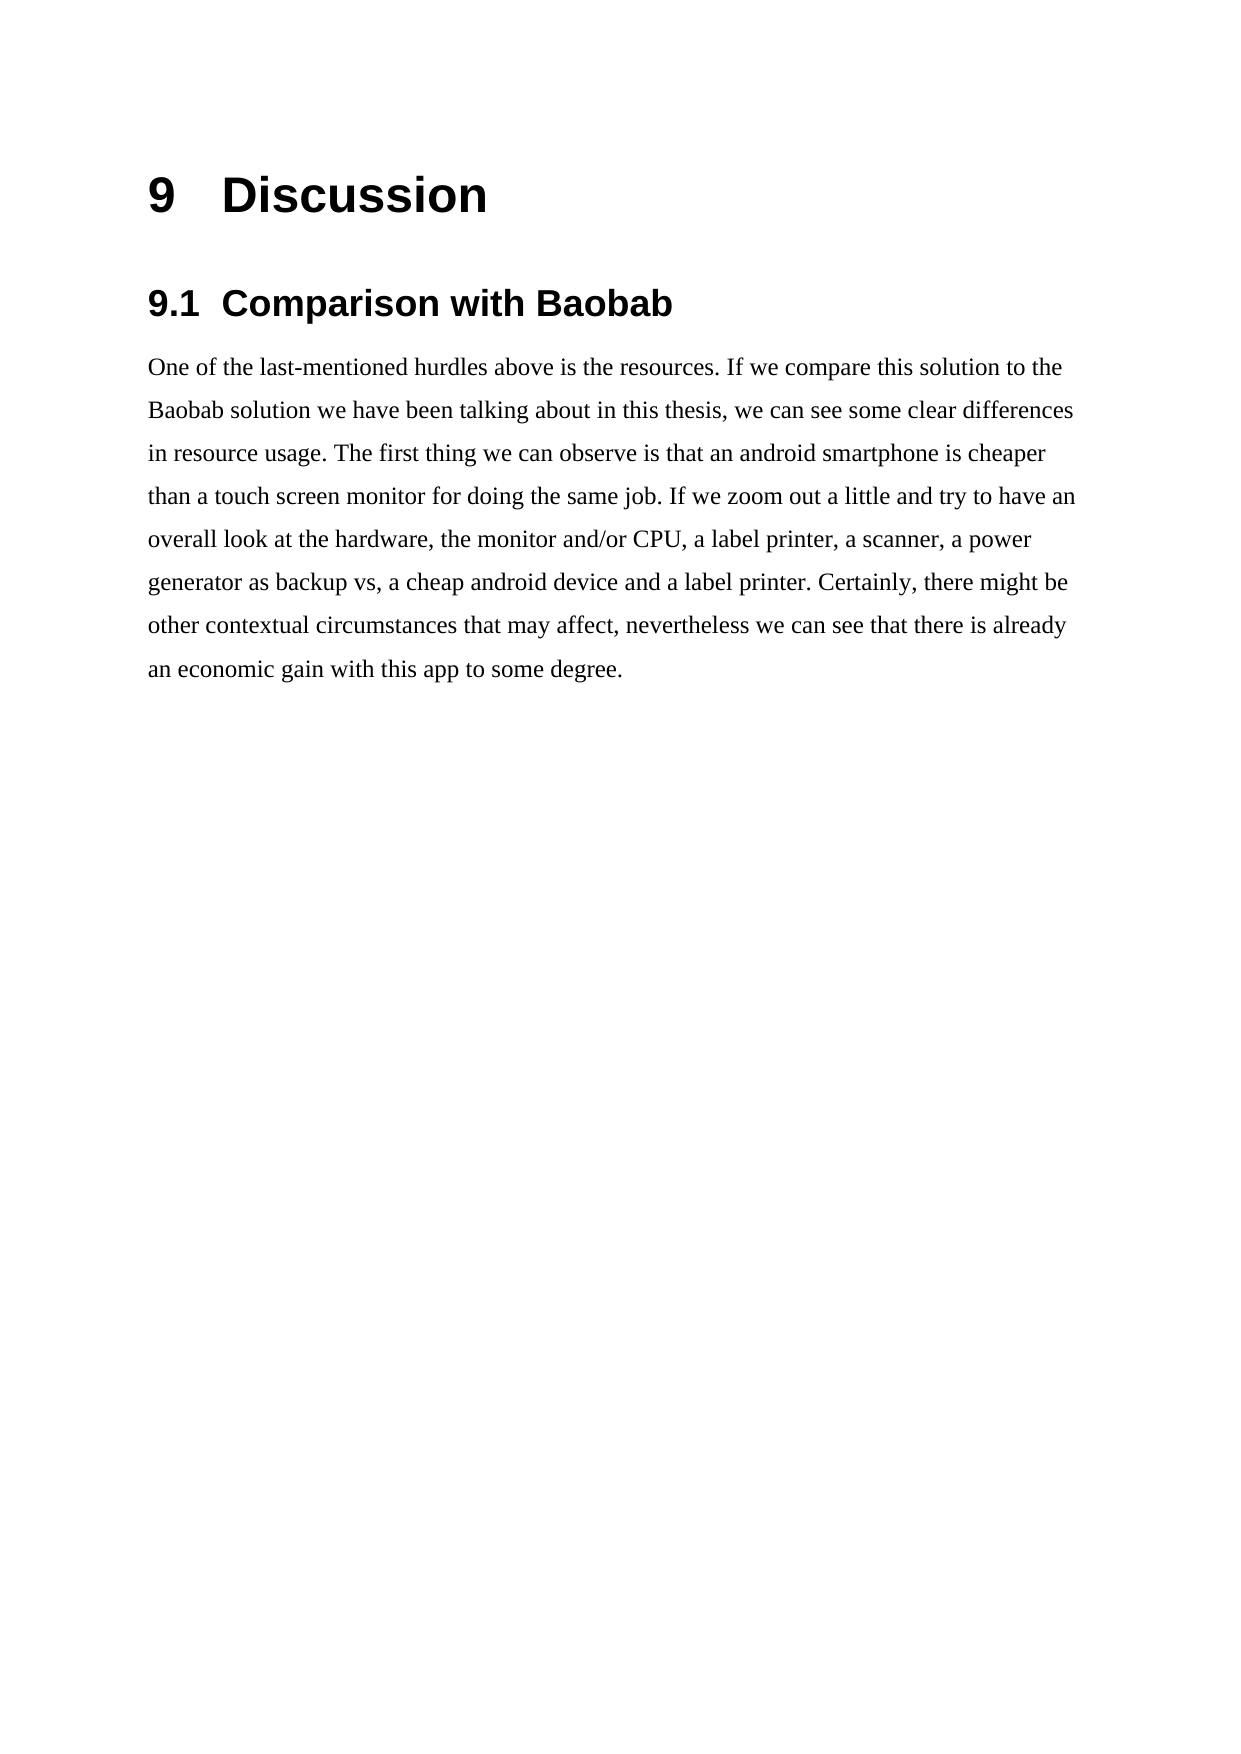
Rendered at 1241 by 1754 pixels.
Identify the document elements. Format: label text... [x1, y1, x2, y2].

text One of the last-mentioned hurdles above is the resources. If we compare this solution to the Baobab solution we have been talking about in this thesis, we can see some clear differences in resource usage. The first thing we can observe is that an android smartphone is cheaper than a touch screen monitor for doing the same job. If we zoom out a little and try to have an overall look at the hardware, the monitor and/or CPU, a label printer, a scanner, a power generator as backup vs, a cheap android device and a label printer. Certainly, there might be other contextual circumstances that may affect, nevertheless we can see that there is already an economic gain with this app to some degree. [148, 352, 1092, 682]
text Discussion [148, 165, 1092, 223]
text Comparison with Baobab [148, 281, 1092, 324]
